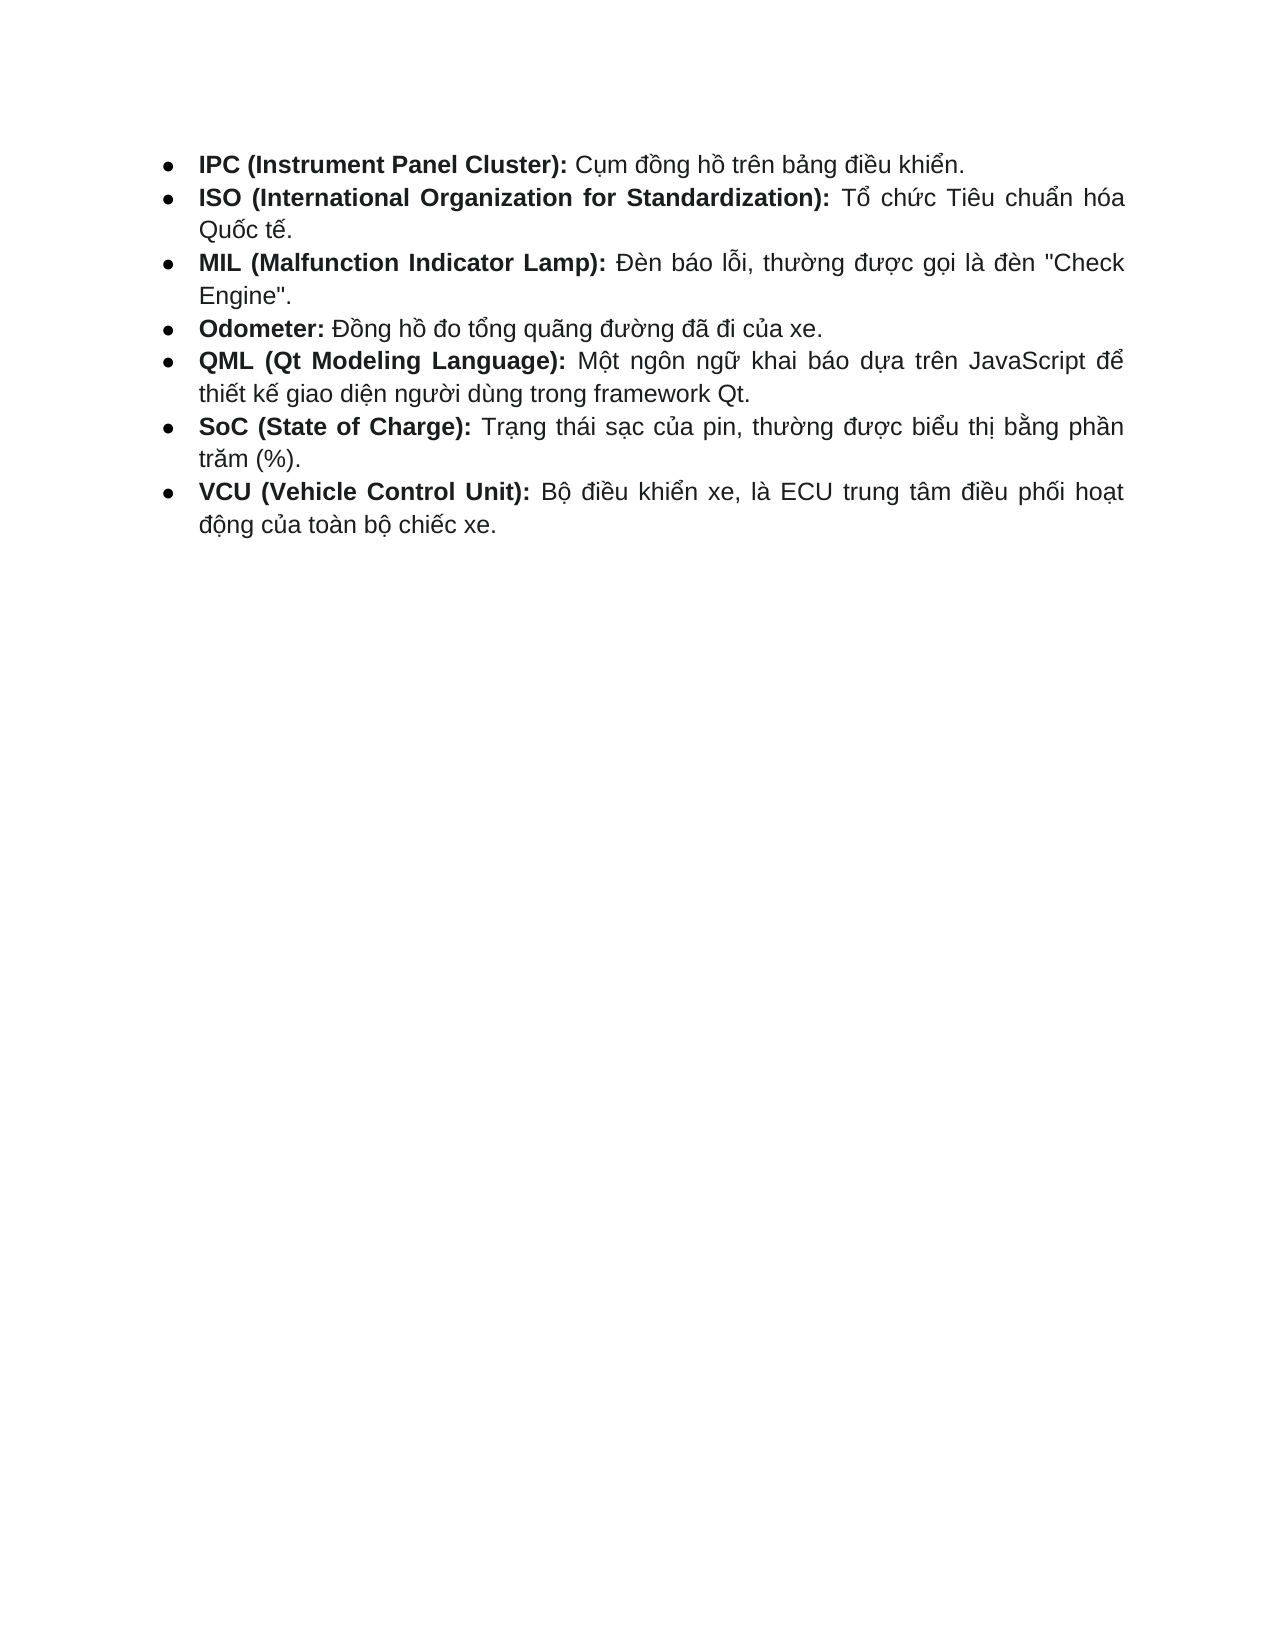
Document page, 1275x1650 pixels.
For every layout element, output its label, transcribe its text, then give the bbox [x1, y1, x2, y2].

list SoC (State of Charge): Trạng thái sạc của pin, thường được biểu thị bằng phần trăm (%). [161, 412, 1125, 473]
list IPC (Instrument Panel Cluster): Cụm đồng hồ trên bảng điều khiển. [161, 150, 1125, 179]
list ISO (International Organization for Standardization): Tổ chức Tiêu chuẩn hóa Quốc tế. [161, 183, 1125, 244]
list Odometer: Đồng hồ đo tổng quãng đường đã đi của xe. [161, 313, 1125, 342]
list VCU (Vehicle Control Unit): Bộ điều khiển xe, là ECU trung tâm điều phối hoạt động của toàn bộ chiếc xe. [161, 477, 1125, 538]
list MIL (Malfunction Indicator Lamp): Đèn báo lỗi, thường được gọi là đèn "Check Engine". [161, 248, 1125, 309]
list QML (Qt Modeling Language): Một ngôn ngữ khai báo dựa trên JavaScript để thiết kế giao diện người dùng trong framework Qt. [161, 346, 1125, 408]
